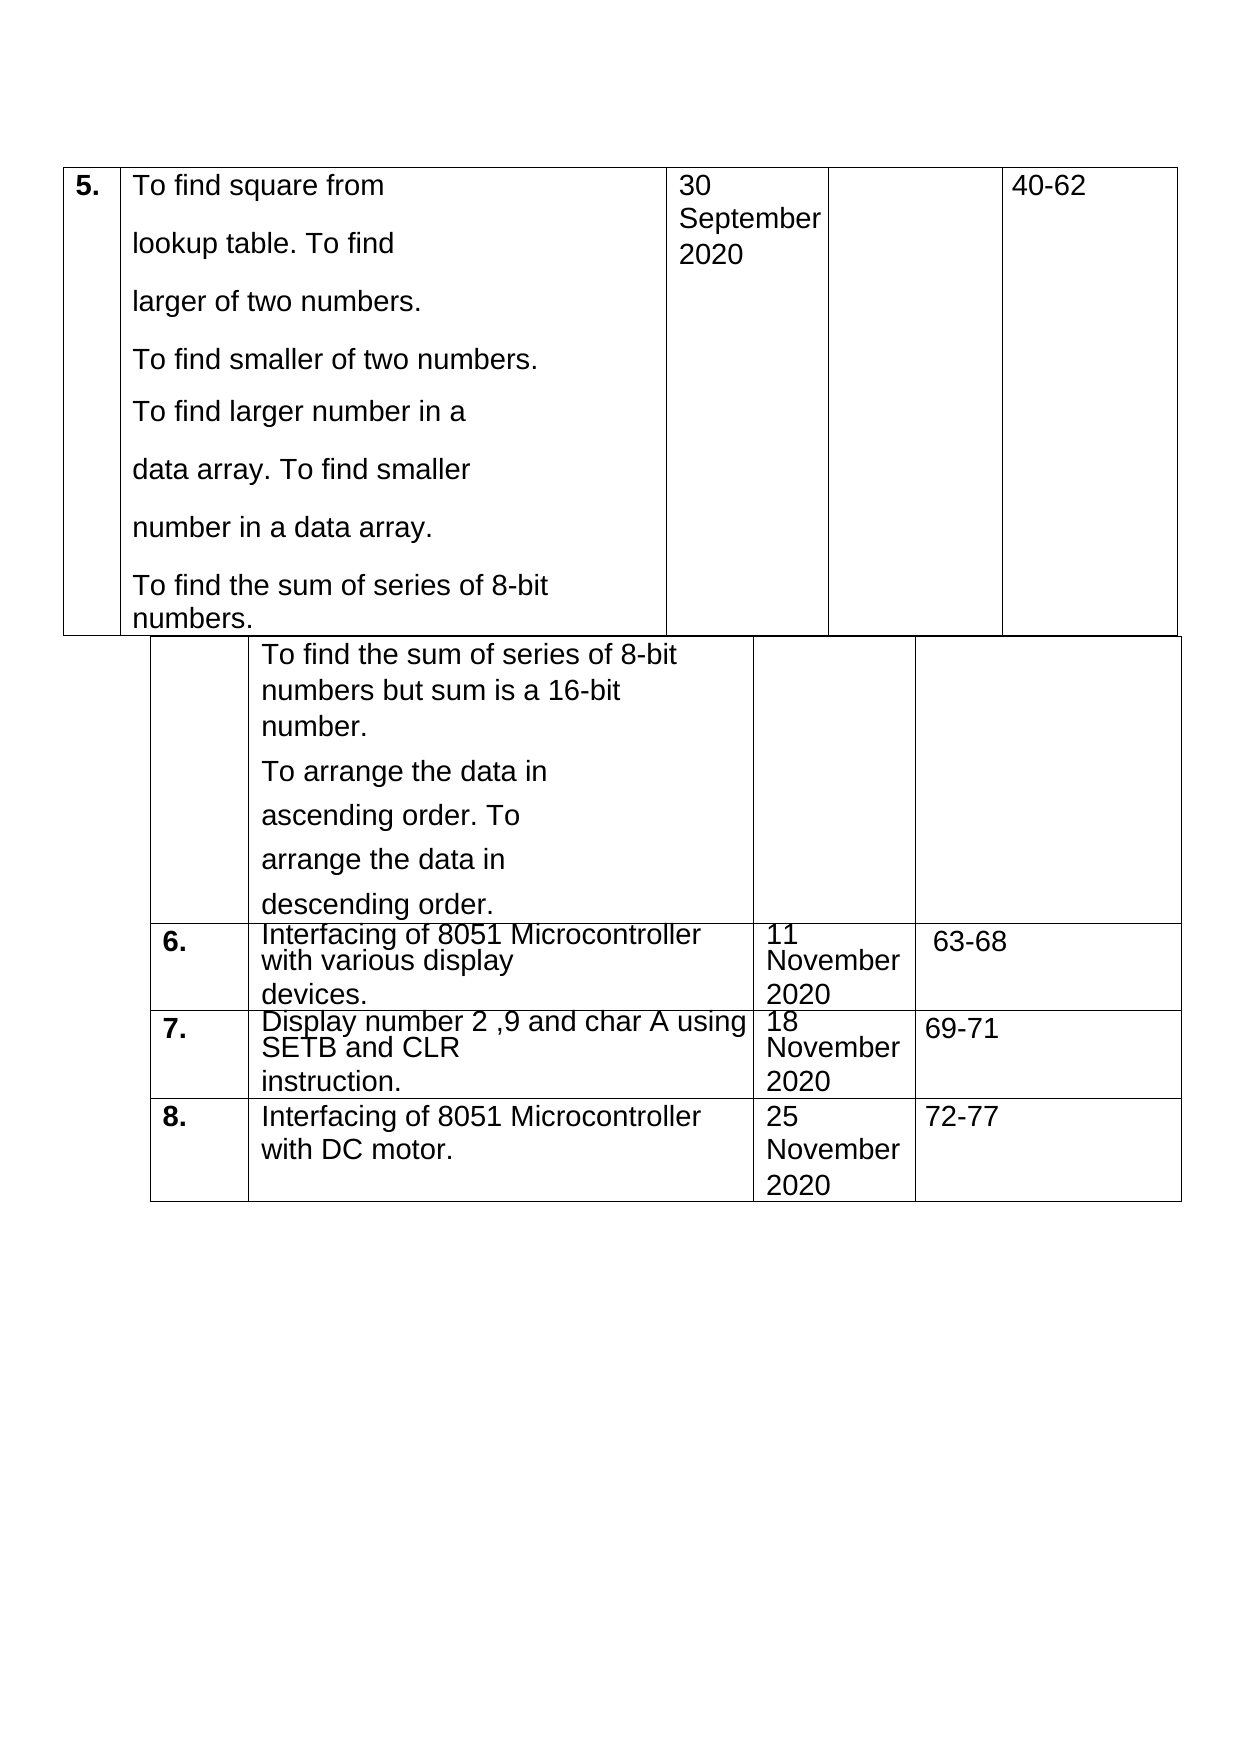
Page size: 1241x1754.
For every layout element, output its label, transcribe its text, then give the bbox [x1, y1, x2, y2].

table_cell [829, 168, 1002, 635]
table_cell 63-68 [916, 924, 1181, 1010]
table_cell 7. [151, 1011, 248, 1098]
table_cell Display number 2 ,9 and char A using SETB and CLR instruction. [249, 1011, 753, 1098]
table_cell 6. [151, 924, 248, 1010]
table_cell Interfacing of 8051 Microcontroller with various display devices. [249, 924, 753, 1010]
table_header To find the sum of series of 8-bit numbers but sum is a 16-bit number. To arrange the data in ascending order. To arrange the data in descending order. [249, 637, 753, 923]
table_cell Interfacing of 8051 Microcontroller with DC motor. [249, 1099, 753, 1201]
table_cell 8. [151, 1099, 248, 1201]
table_cell 69-71 [916, 1011, 1181, 1098]
table_cell 72-77 [916, 1099, 1181, 1201]
table_header [916, 637, 1181, 923]
table_cell 18 November 2020 [754, 1011, 915, 1098]
table_cell 25 November 2020 [754, 1099, 915, 1201]
table_cell 30 September 2020 [667, 168, 828, 635]
table_cell 40-62 [1003, 168, 1177, 635]
table_header [151, 637, 248, 923]
table_header [754, 637, 915, 923]
table_cell 11 November 2020 [754, 924, 915, 1010]
table_cell To find square from lookup table. To find larger of two numbers. To find smaller of two numbers. To find larger number in a data array. To find smaller number in a data array. To find the sum of series of 8-bit numbers. [121, 168, 666, 635]
table_cell 5. [64, 168, 120, 635]
